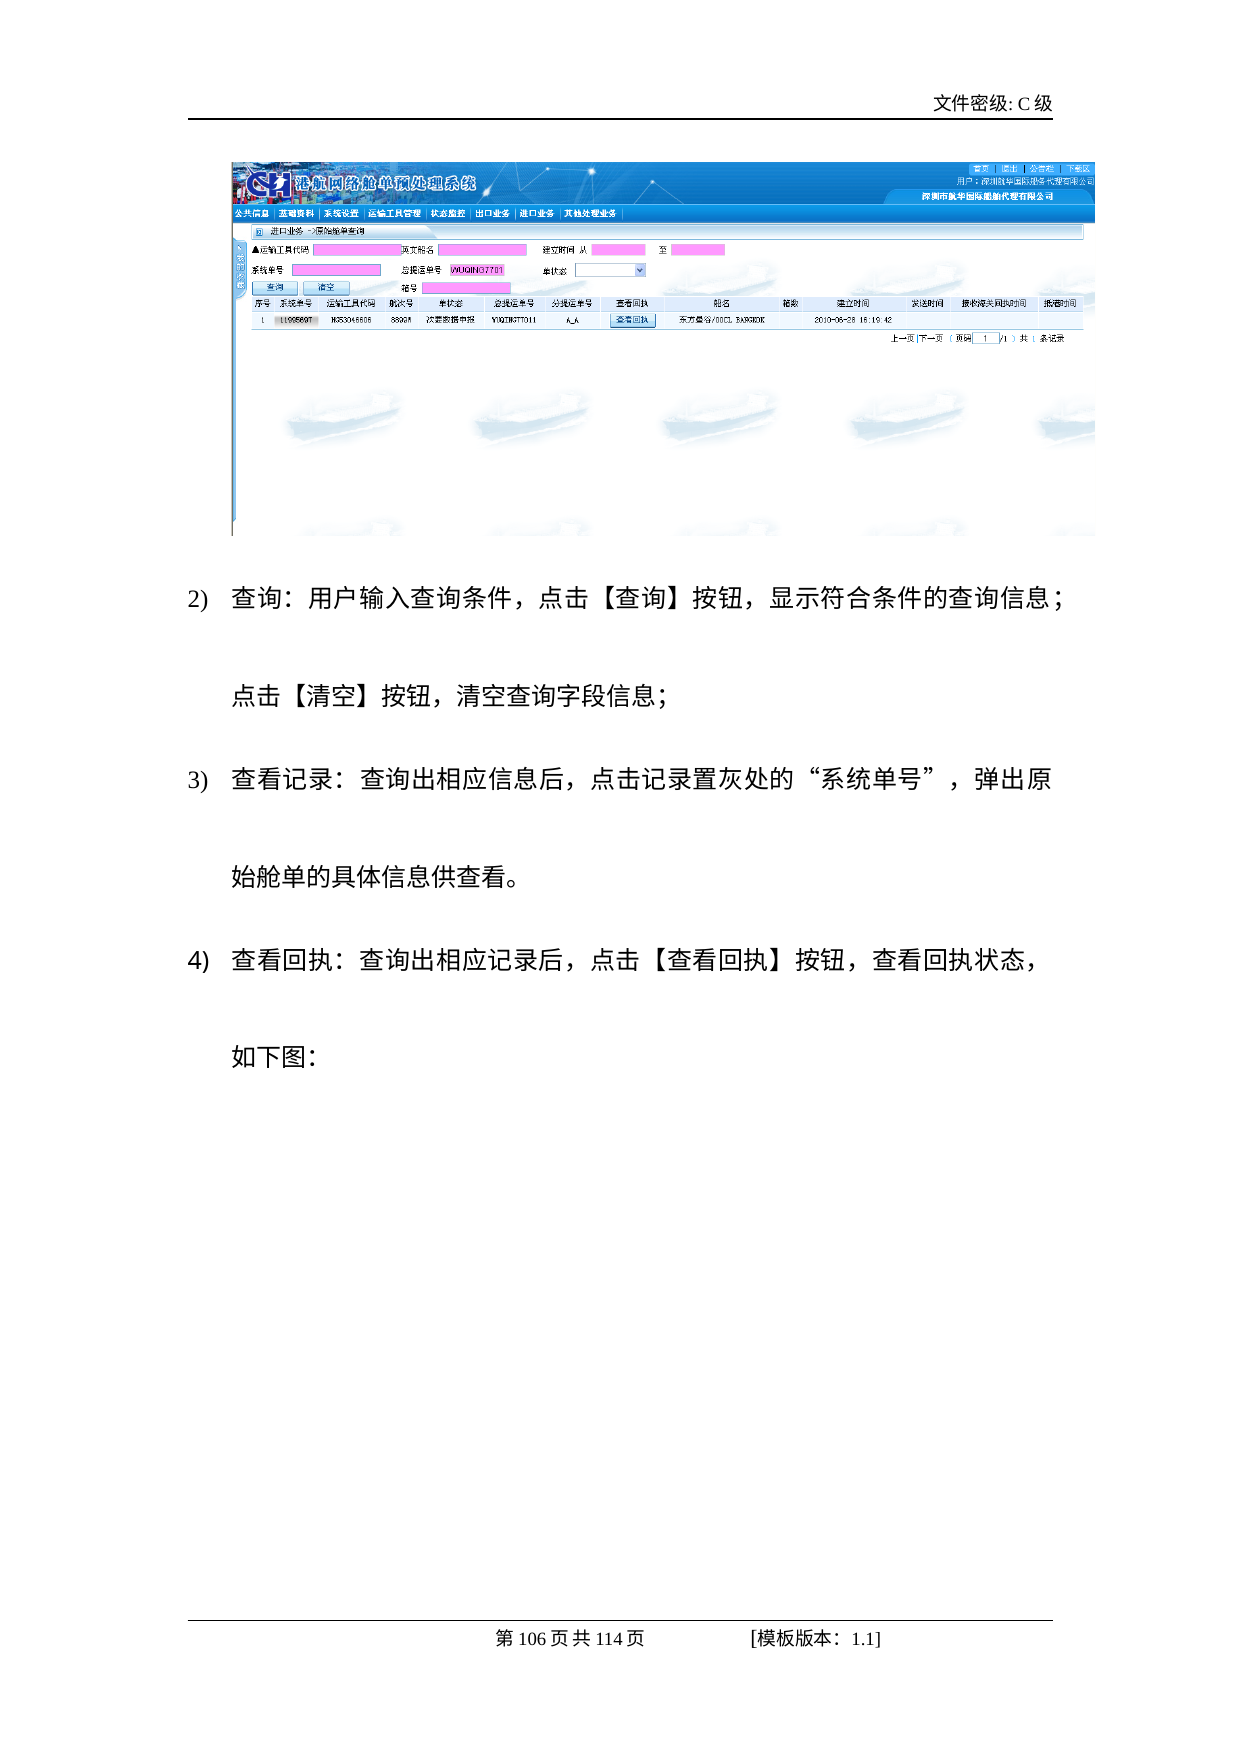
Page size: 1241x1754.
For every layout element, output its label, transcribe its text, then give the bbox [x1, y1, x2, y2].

list 查看记录：查询出相应信息后，点击记录置灰处的“系统单号”，弹出原始舱单的具体信息供查看。 [187, 745, 1053, 908]
picture [231, 162, 1096, 536]
list 查看回执：查询出相应记录后，点击【查看回执】按钮，查看回执状态，如下图： [187, 926, 1053, 1088]
list 查询：用户输入查询条件，点击【查询】按钮，显示符合条件的查询信息；点击【清空】按钮，清空查询字段信息； [187, 564, 1053, 727]
